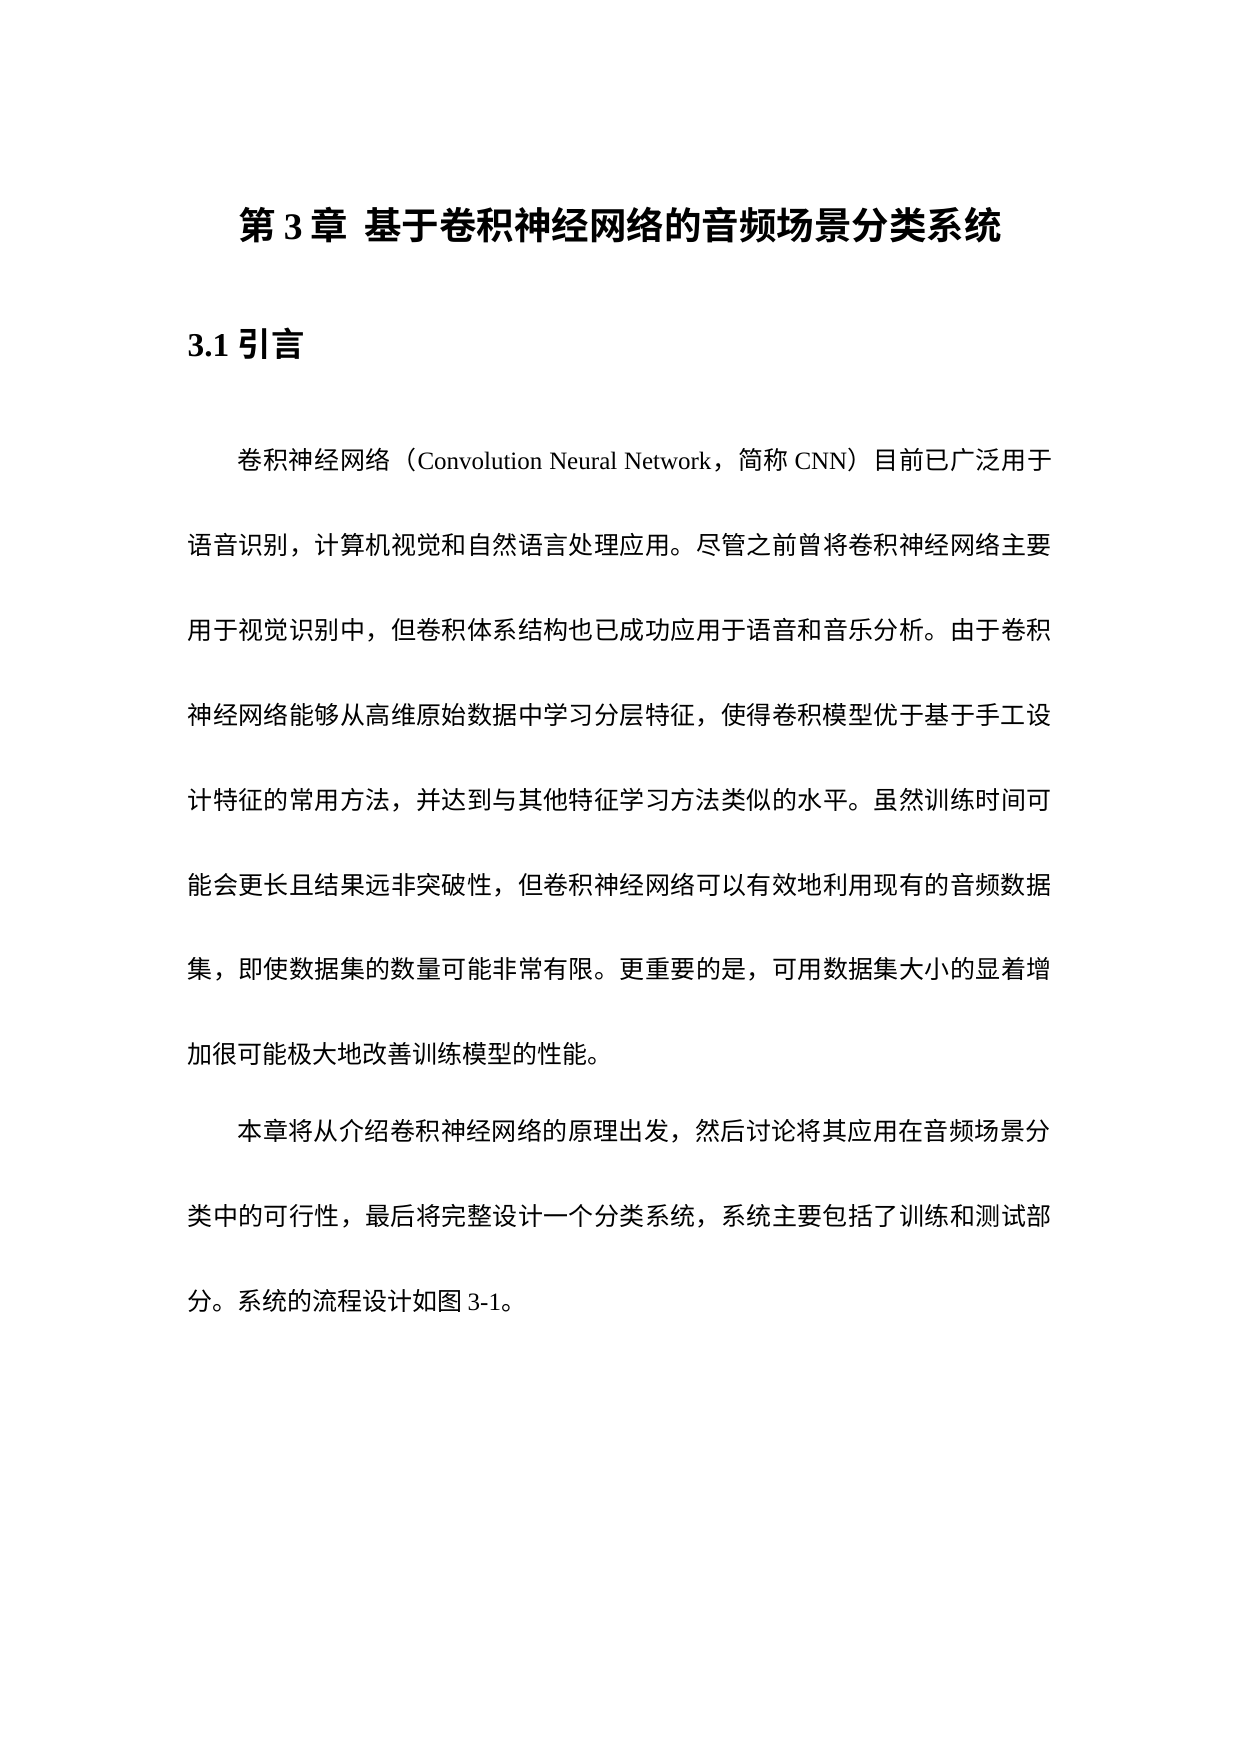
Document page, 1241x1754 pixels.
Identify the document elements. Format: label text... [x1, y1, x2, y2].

text 本章将从介绍卷积神经网络的原理出发，然后讨论将其应用在音频场景分类中的可行性，最后将完整设计一个分类系统，系统主要包括了训练和测试部分。系统的流程设计如图3-1。 [187, 1096, 1053, 1334]
subtitle 3.1 引言 [187, 308, 1053, 376]
text 卷积神经网络（Convolution Neural Network，简称CNN）目前已广泛用于语音识别，计算机视觉和自然语言处理应用。尽管之前曾将卷积神经网络主要用于视觉识别中，但卷积体系结构也已成功应用于语音和音乐分析。由于卷积神经网络能够从高维原始数据中学习分层特征，使得卷积模型优于基于手工设计特征的常用方法，并达到与其他特征学习方法类似的水平。虽然训练时间可能会更长且结果远非突破性，但卷积神经网络可以有效地利用现有的音频数据集，即使数据集的数量可能非常有限。更重要的是，可用数据集大小的显着增加很可能极大地改善训练模型的性能。 [187, 425, 1053, 1087]
subtitle 第3章 基于卷积神经网络的音频场景分类系统 [187, 189, 1053, 257]
